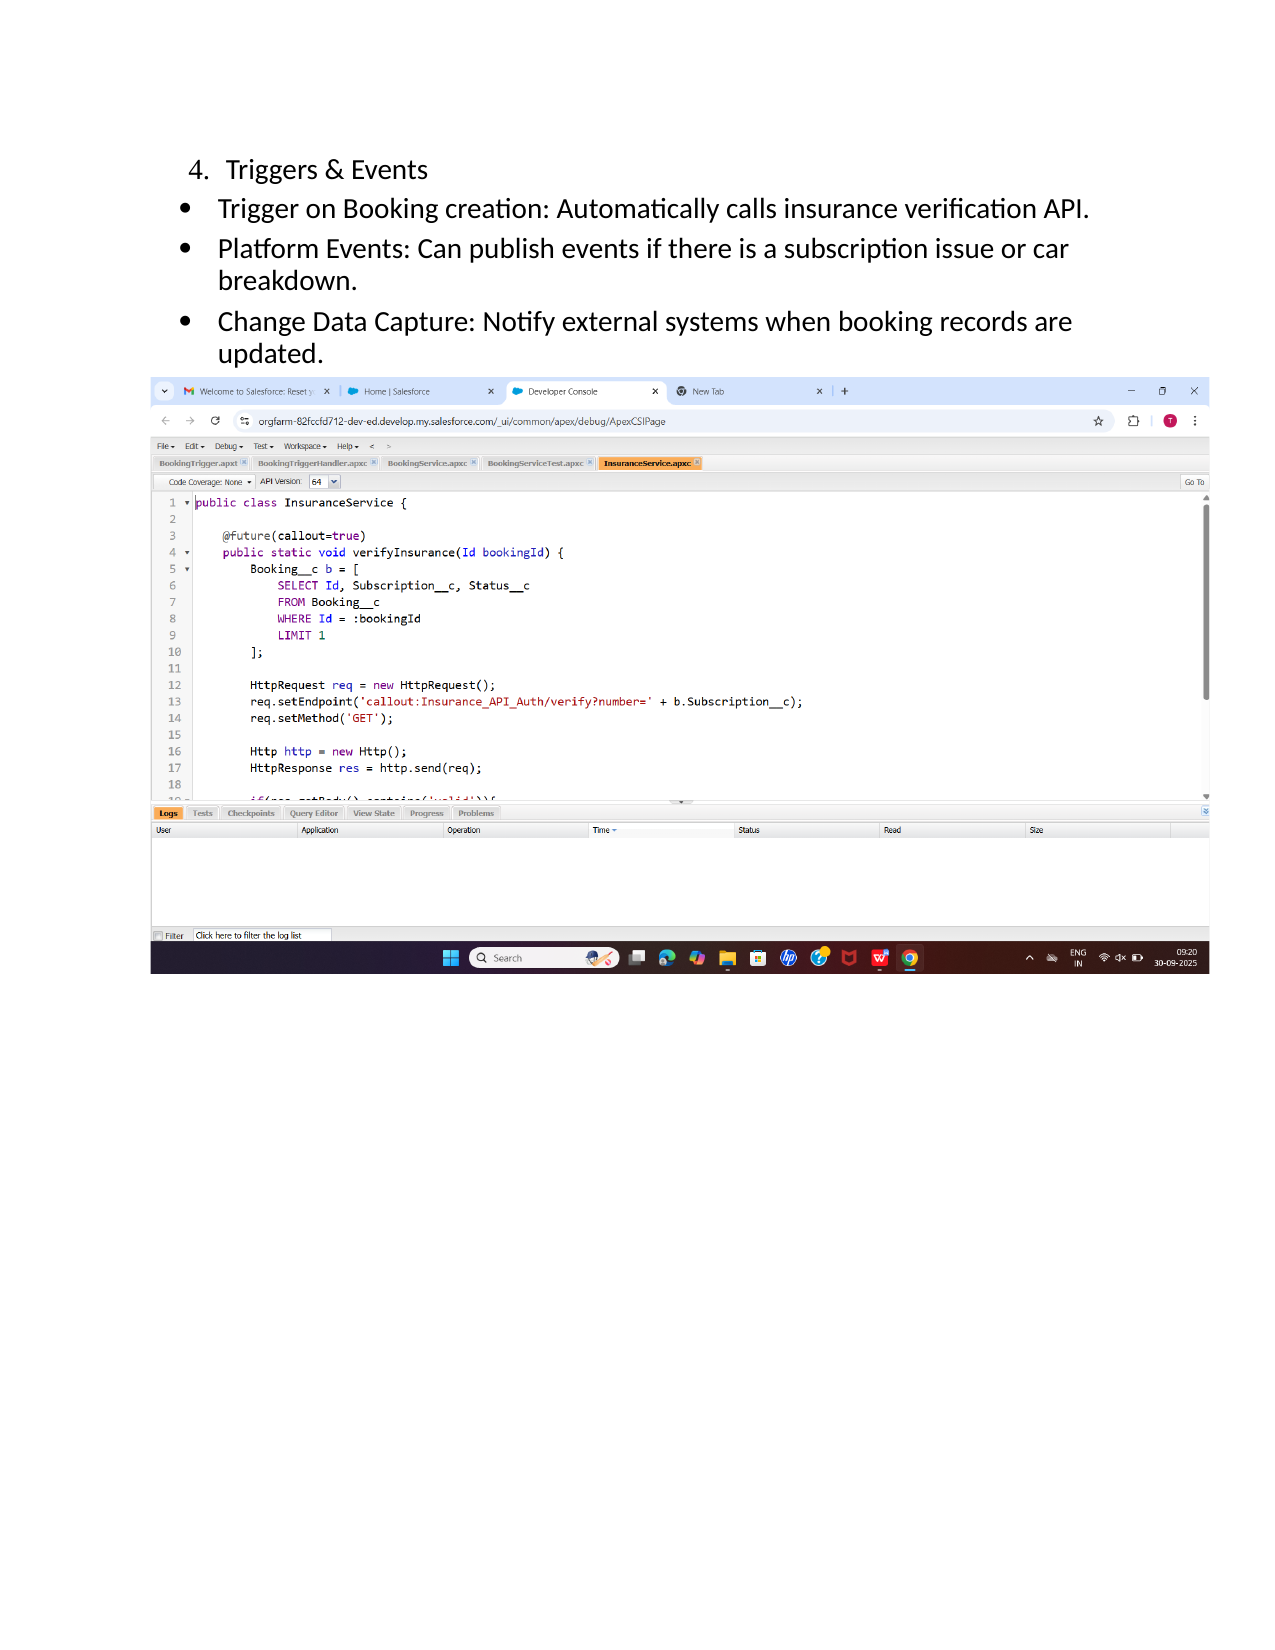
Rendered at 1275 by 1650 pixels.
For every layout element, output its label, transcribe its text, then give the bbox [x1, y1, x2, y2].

picture [150, 377, 1210, 974]
subtitle Platform Events: Can publish events if there is a subscription issue or car breakdown. [180, 233, 1144, 298]
subtitle Change Data Capture: Notify external systems when booking records are updated. [180, 305, 1144, 370]
subtitle Trigger on Booking creation: Automatically calls insurance verification API. [180, 193, 1144, 226]
subtitle Triggers & Events [188, 153, 1144, 186]
